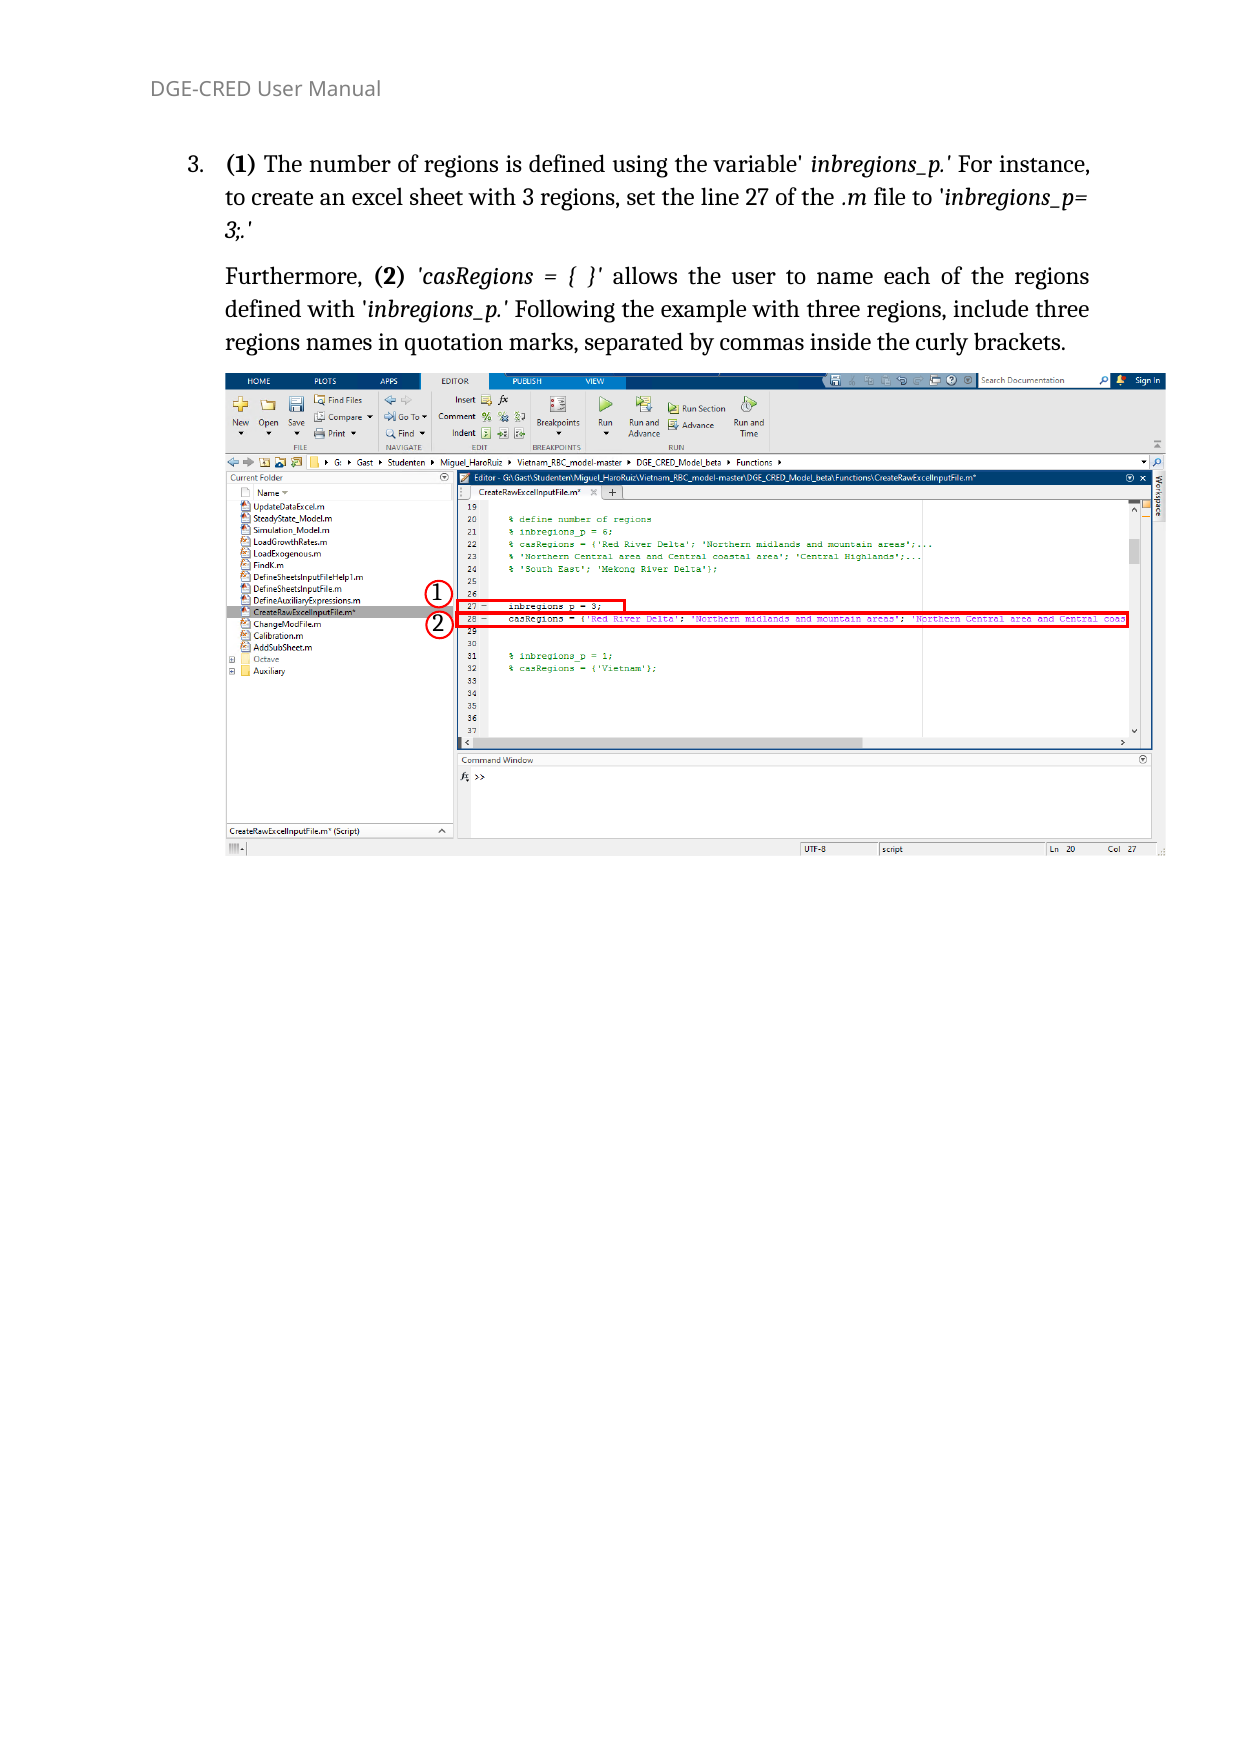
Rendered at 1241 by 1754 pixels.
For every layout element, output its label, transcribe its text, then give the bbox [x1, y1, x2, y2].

list Furthermore, (2) 'casRegions = { }' allows the user to name each of the regions defined with 'inbregions_p.' Following the example with three regions, include three regions names in quotation marks, separated by commas inside the curly brackets. [225, 262, 1090, 356]
list (1) The number of regions is defined using the variable' inbregions_p.' For instance, to create an excel sheet with 3 regions, set the line 27 of the .m file to 'inbregions_p= 3;.' [187, 150, 1090, 245]
picture [225, 373, 1166, 856]
